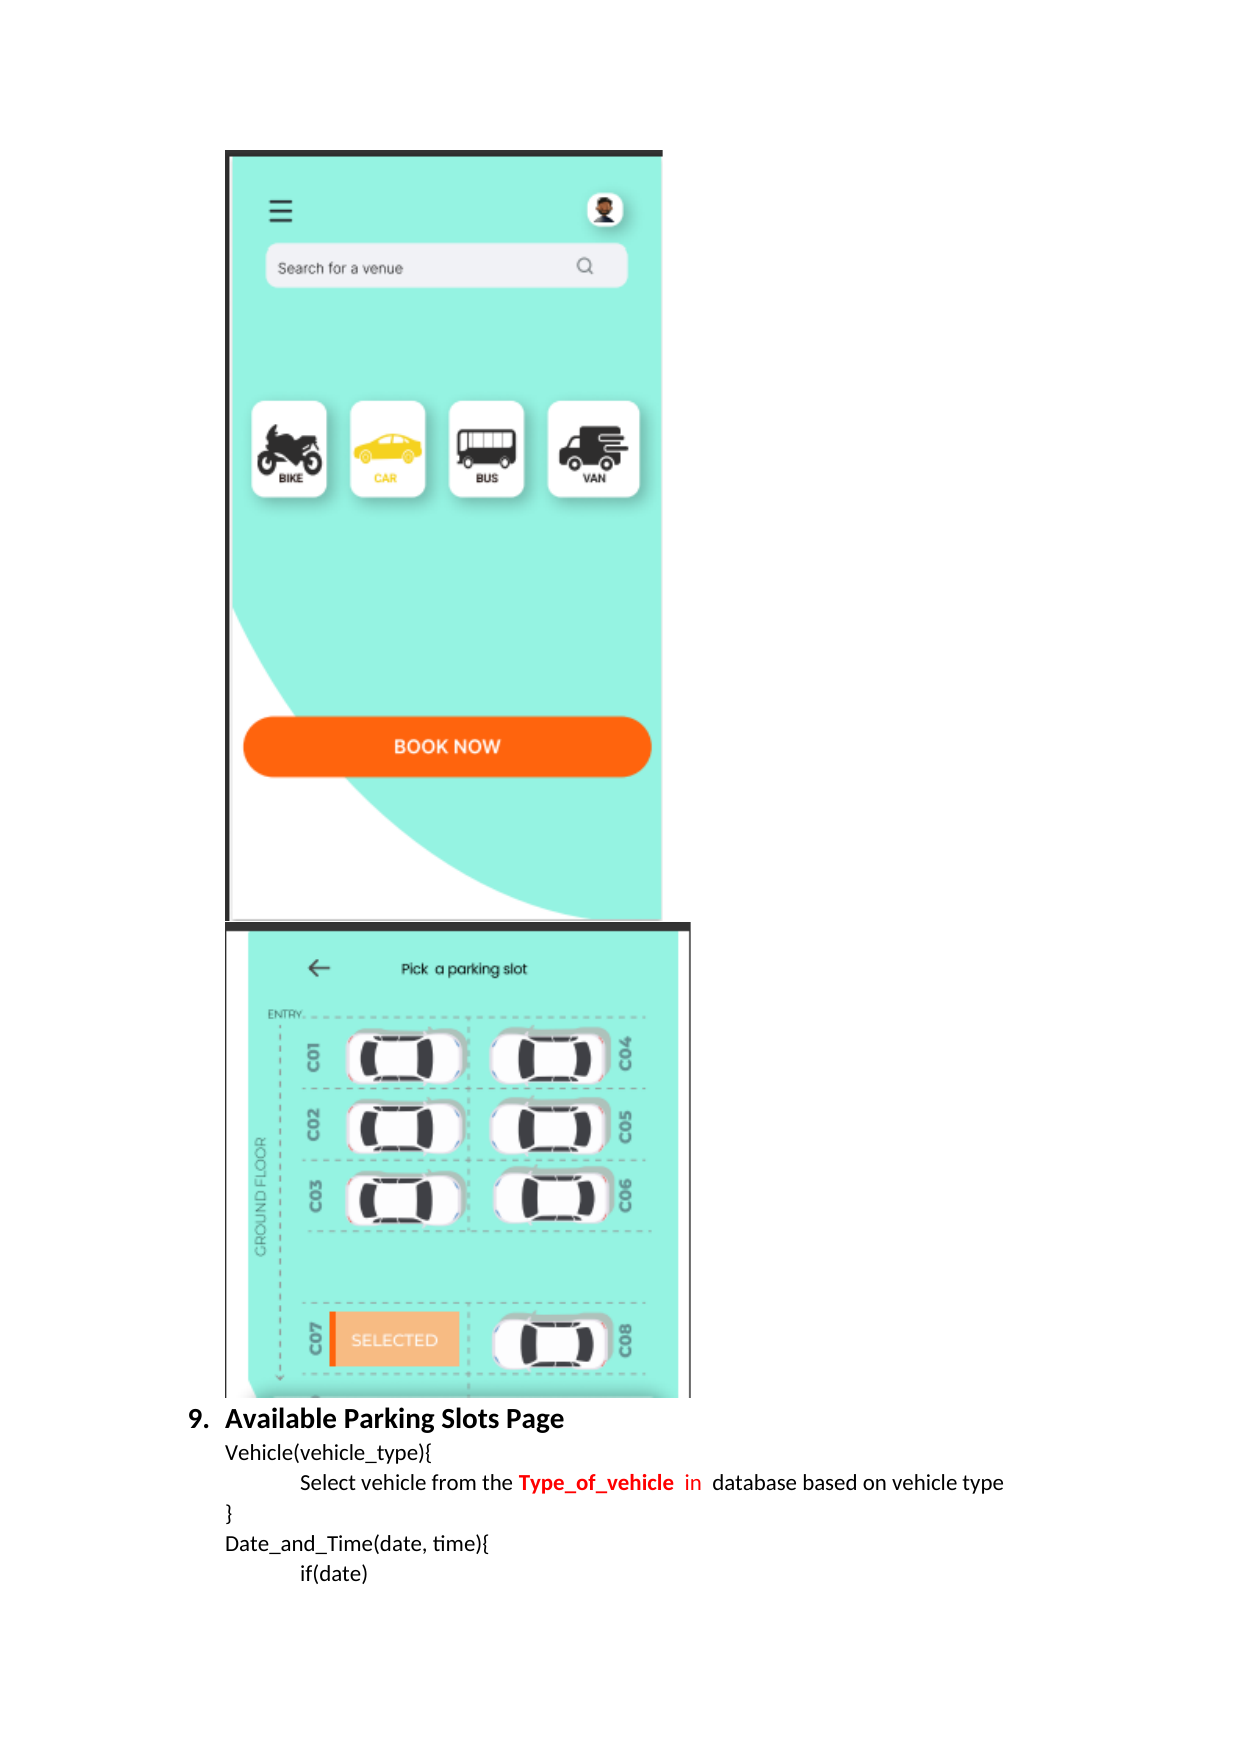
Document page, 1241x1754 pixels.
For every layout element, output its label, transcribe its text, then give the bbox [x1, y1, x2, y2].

picture [225, 922, 691, 1398]
list if(date) [225, 1559, 1090, 1587]
list Select vehicle from the Type_of_vehicle in database based on vehicle type [225, 1468, 1090, 1496]
picture [225, 150, 663, 921]
list Vehicle(vehicle_type){ [225, 1438, 1090, 1466]
list Available Parking Slots Page [187, 1400, 1090, 1435]
list } [225, 1499, 1090, 1527]
list Date_and_Time(date, time){ [225, 1529, 1090, 1557]
